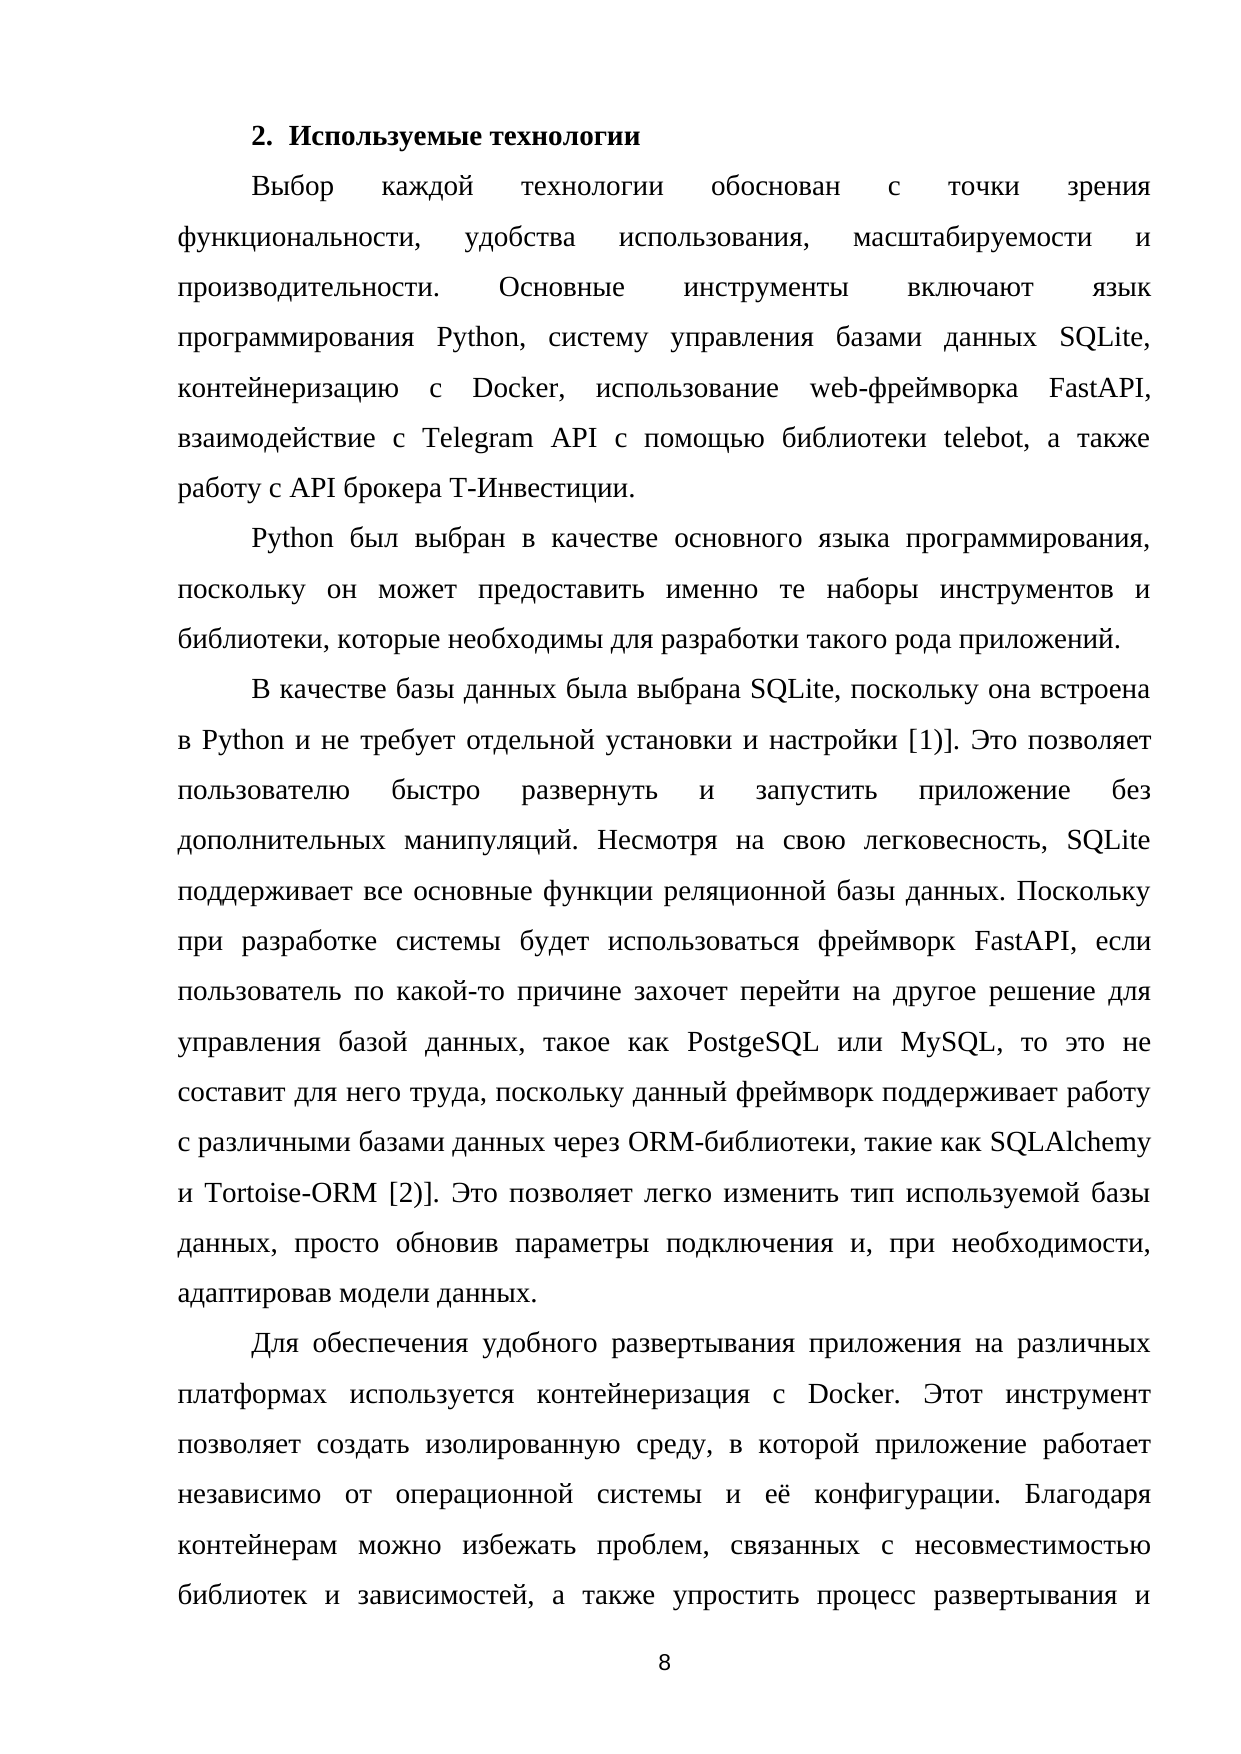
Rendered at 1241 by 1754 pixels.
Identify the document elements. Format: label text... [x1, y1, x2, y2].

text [177, 1326, 1152, 1611]
text Выбор каждой технологии обоснован с точки зрения функциональности, удобства использования, масштабируемости и производительности. Основные инструменты включают язык программирования Python, систему управления базами данных SQLite, контейнеризацию с Docker, использование web-фреймворка FastAPI, взаимодействие с Telegram API с помощью библиотеки telebot, а также работу с API брокера Т-Инвестиции. [177, 168, 1152, 504]
text Python был выбран в качестве основного языка программирования, поскольку он может предоставить именно те наборы инструментов и библиотеки, которые необходимы для разработки такого рода приложений. [177, 521, 1152, 655]
list Используемые технологии [251, 118, 1152, 152]
text В качестве базы данных была выбрана SQLite, поскольку она встроена в Python и не требует отдельной установки и настройки [1]. Это позволяет пользователю быстро развернуть и запустить приложение без дополнительных манипуляций. Несмотря на свою легковесность, SQLite поддерживает все основные функции реляционной базы данных. Поскольку при разработке системы будет использоваться фреймворк FastAPI, если пользователь по какой-то причине захочет перейти на другое решение для управления базой данных, такое как PostgeSQL или MySQL, то это не составит для него труда, поскольку данный фреймворк поддерживает работу с различными базами данных через ORM-библиотеки, такие как SQLAlchemy и Tortoise-ORM [2]. Это позволяет легко изменить тип используемой базы данных, просто обновив параметры подключения и, при необходимости, адаптировав модели данных. [177, 672, 1152, 1309]
